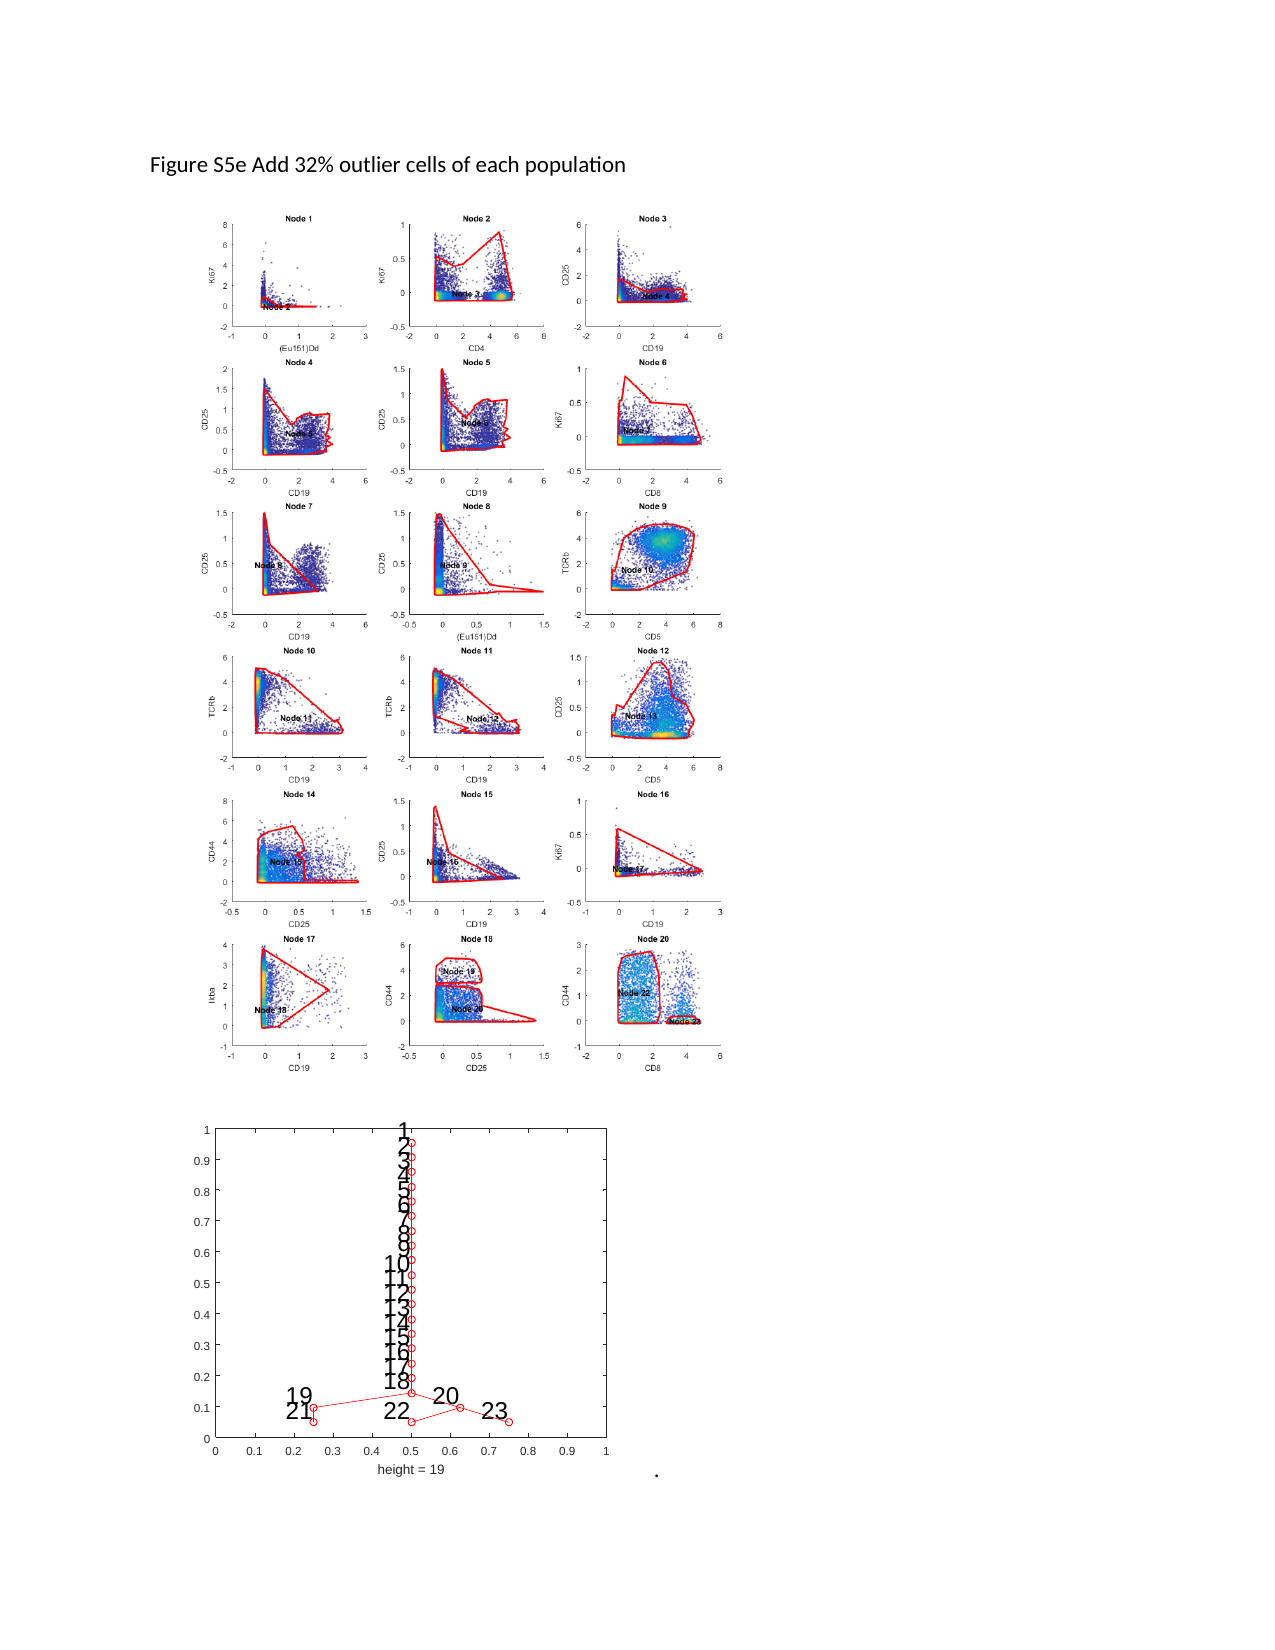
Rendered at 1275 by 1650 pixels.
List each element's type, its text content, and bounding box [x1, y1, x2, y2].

text Figure S5e Add 32% outlier cells of each population [150, 150, 1125, 178]
text . [150, 1100, 1125, 1483]
picture [150, 196, 780, 1082]
